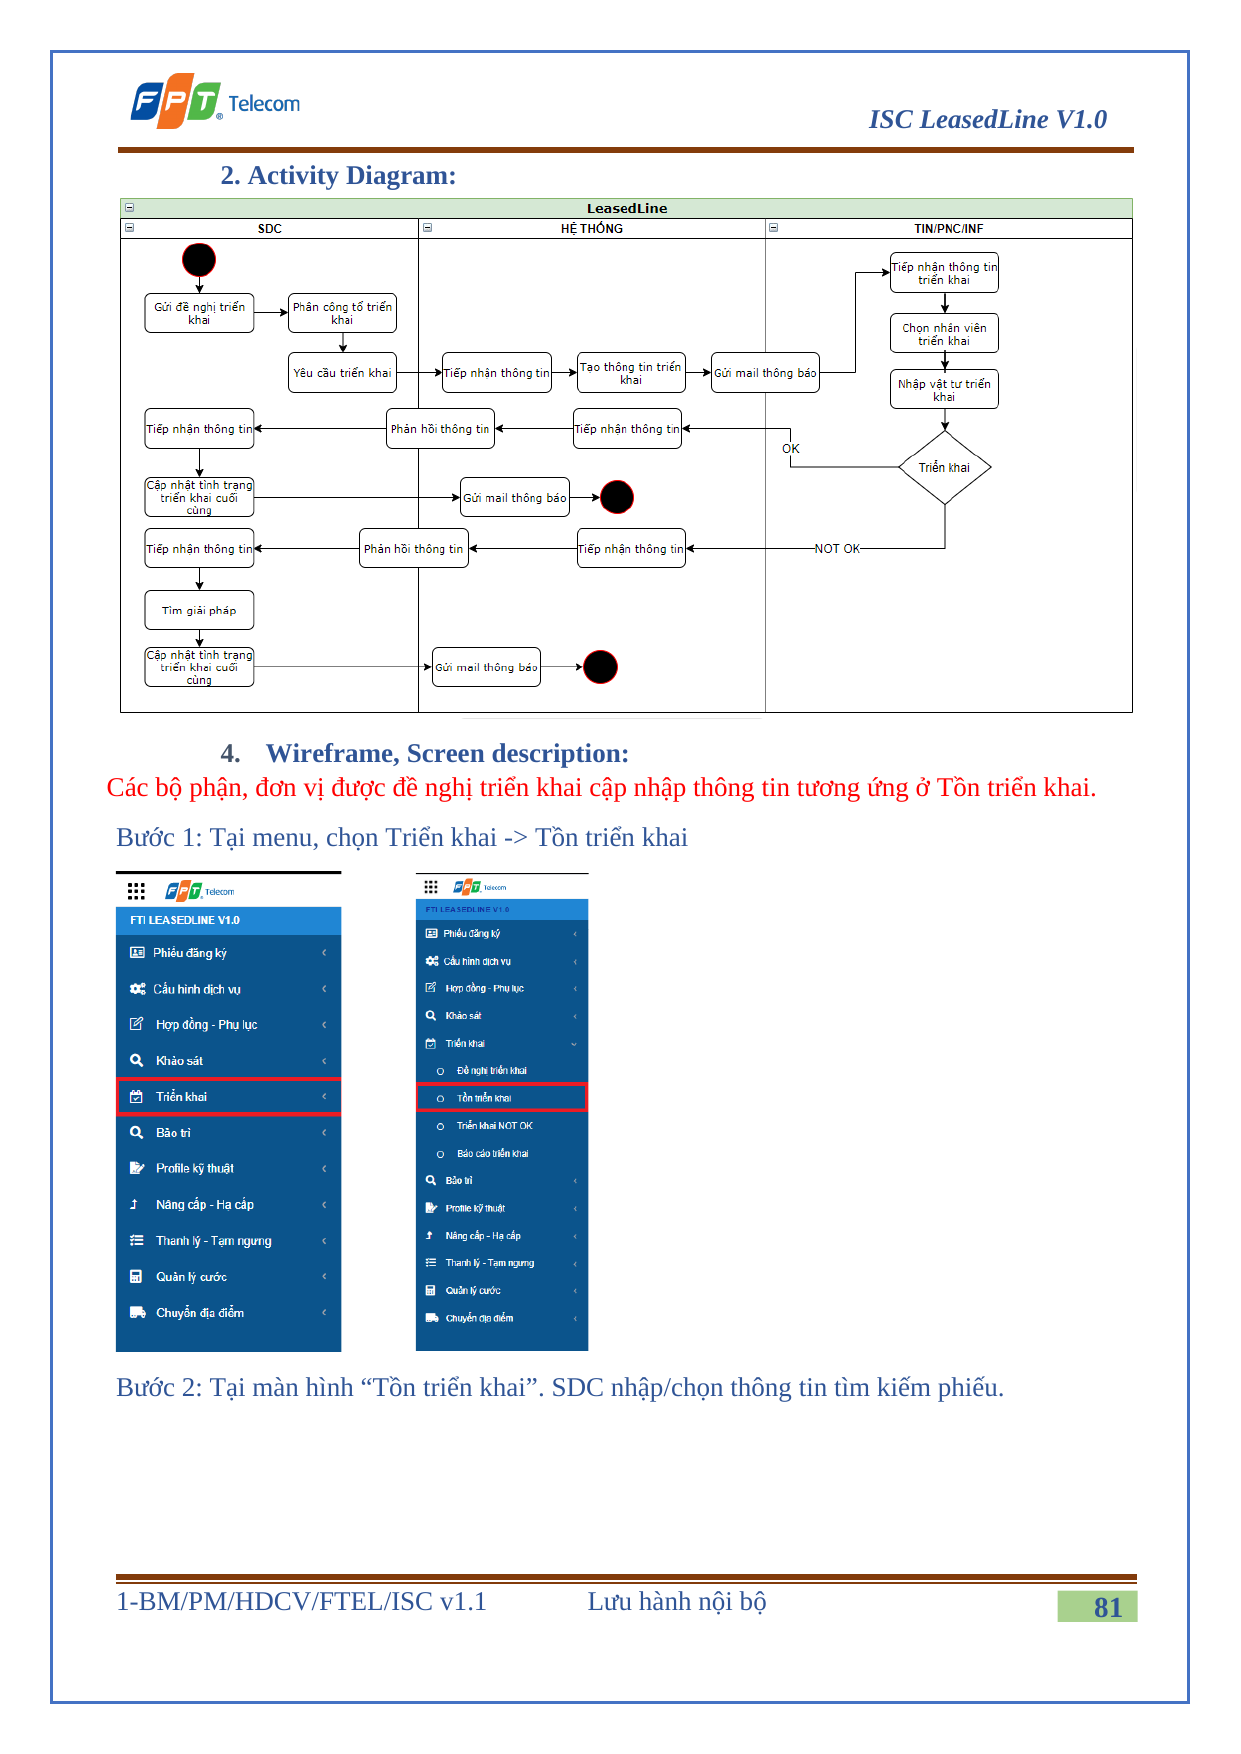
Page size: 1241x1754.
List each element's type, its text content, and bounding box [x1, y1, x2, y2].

subtitle 2. Activity Diagram: [220, 159, 1137, 191]
text Bước 2: Tại màn hình “Tồn triển khai”. SDC nhập/chọn thông tin tìm kiếm phiếu. [116, 1371, 1137, 1402]
picture [115, 193, 1137, 719]
picture [415, 873, 589, 1352]
picture [130, 73, 300, 129]
picture [115, 871, 342, 1352]
text Bước 1: Tại menu, chọn Triển khai -> Tồn triển khai [116, 821, 1137, 852]
text Các bộ phận, đơn vị được đề nghị triển khai cập nhập thông tin tương ứng ở Tồn triển khai. [106, 771, 1137, 802]
subtitle Wireframe, Screen description: [220, 737, 1137, 768]
